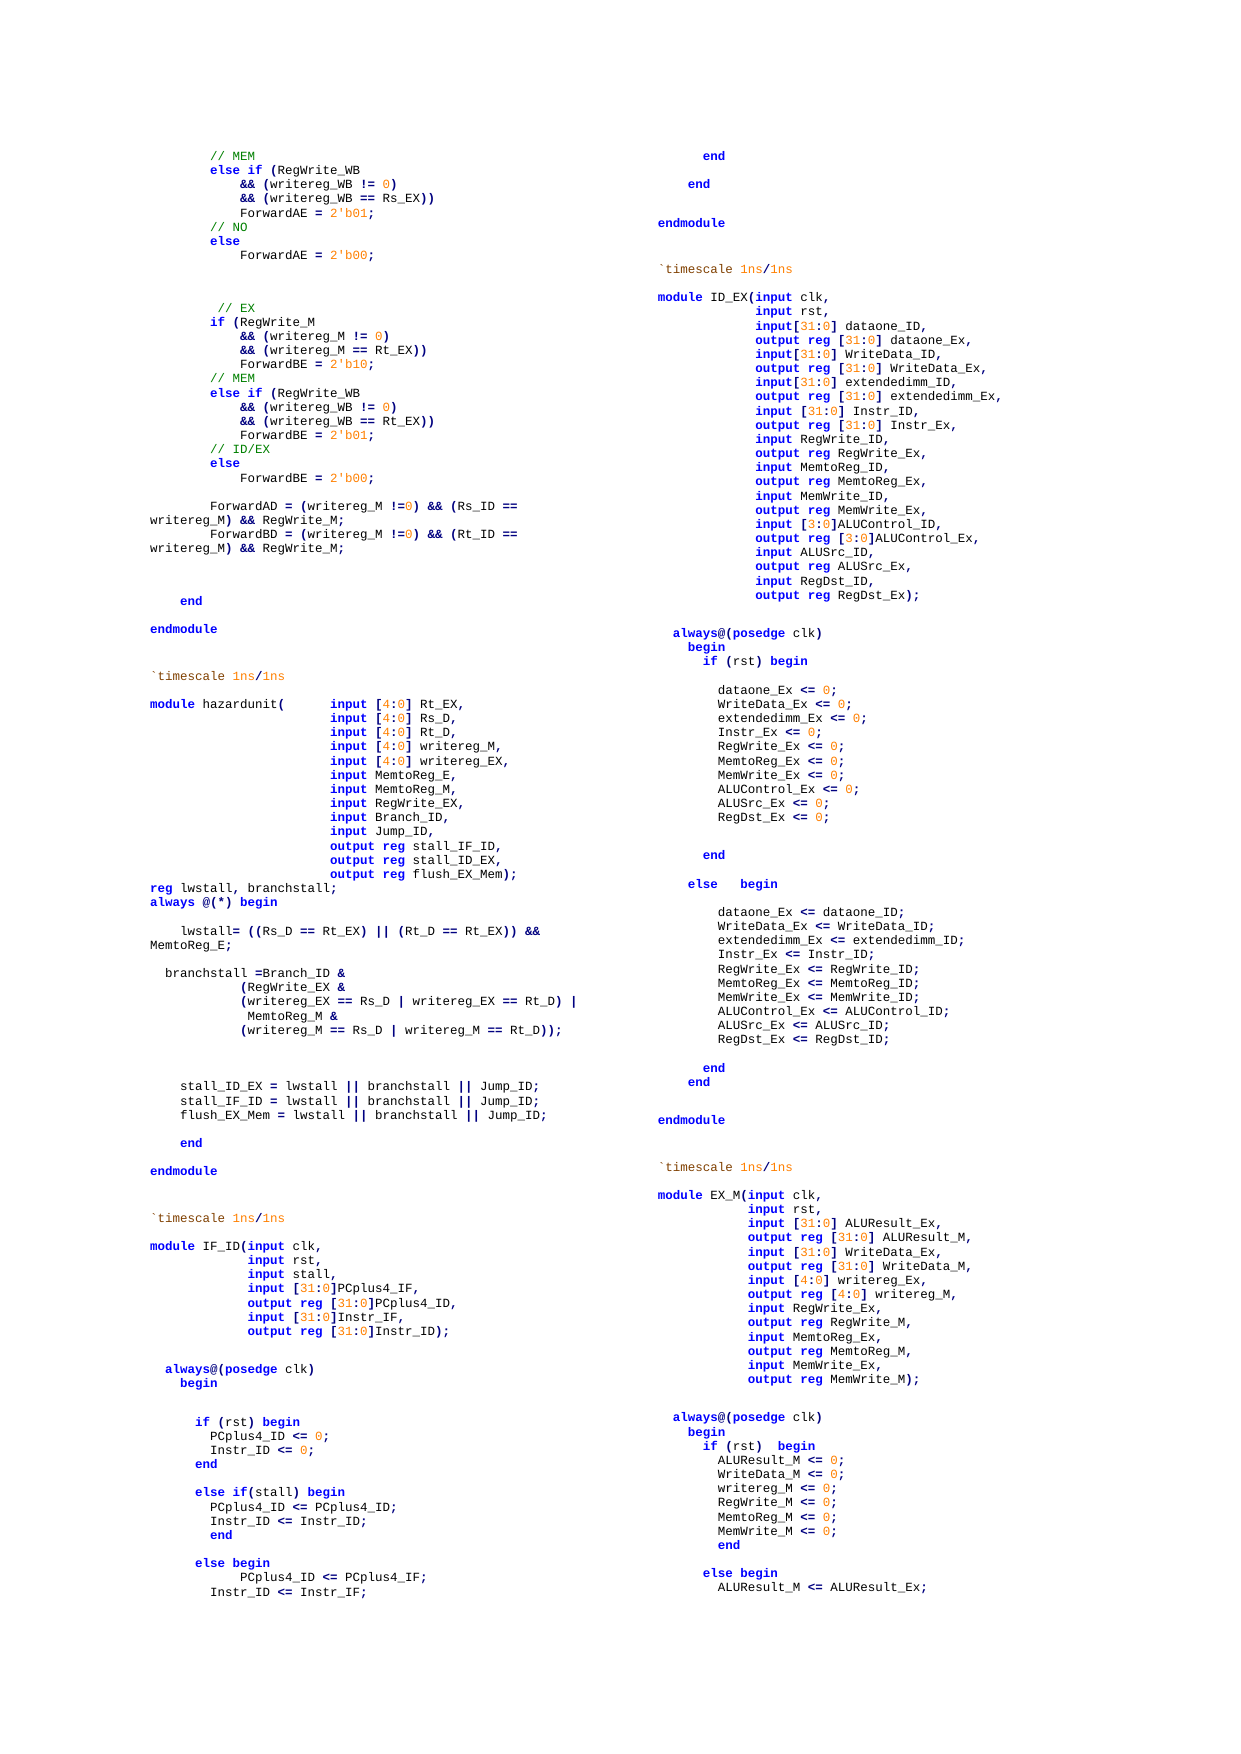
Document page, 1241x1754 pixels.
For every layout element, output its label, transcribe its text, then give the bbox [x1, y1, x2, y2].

text ForwardBE = 2'b01; [150, 429, 583, 443]
text && (writereg_WB != 0) [150, 401, 583, 415]
text MemWrite_M <= 0; [658, 1525, 1090, 1539]
text else [150, 235, 583, 249]
text input MemWrite_ID, [658, 489, 1090, 504]
text input [31:0] Instr_ID, [658, 404, 1090, 419]
text MemtoReg_M <= 0; [658, 1511, 1090, 1525]
text stall_IF_ID = lwstall || branchstall || Jump_ID; [150, 1094, 583, 1109]
text Instr_ID <= Instr_ID; [150, 1515, 583, 1529]
text output reg RegWrite_Ex, [658, 447, 1090, 461]
text input rst, [150, 1254, 583, 1268]
text writereg_M <= 0; [658, 1482, 1090, 1496]
text && (writereg_WB == Rs_EX)) [150, 192, 583, 207]
text extendedimm_Ex <= extendedimm_ID; [658, 934, 1090, 948]
text input RegWrite_ID, [658, 433, 1090, 447]
text if (rst) begin [150, 1416, 583, 1430]
text else begin [150, 1557, 583, 1571]
text output reg RegDst_Ex); [658, 589, 1090, 603]
text output reg ALUSrc_Ex, [658, 560, 1090, 574]
text ForwardBD = (writereg_M !=0) && (Rt_ID == writereg_M) && RegWrite_M; [150, 528, 583, 557]
text MemtoReg_Ex <= 0; [658, 754, 1090, 769]
text input [4:0] Rt_D, [150, 726, 583, 740]
text (writereg_M == Rs_D | writereg_M == Rt_D)); [150, 1024, 583, 1038]
text else if(stall) begin [150, 1486, 583, 1501]
text end [658, 1539, 1090, 1553]
text (writereg_EX == Rs_D | writereg_EX == Rt_D) | [150, 995, 583, 1009]
text dataone_Ex <= dataone_ID; [658, 906, 1090, 920]
text reg lwstall, branchstall; [150, 882, 583, 896]
text input[31:0] WriteData_ID, [658, 348, 1090, 362]
text Instr_ID <= Instr_IF; [150, 1586, 583, 1600]
text && (writereg_WB != 0) [150, 178, 583, 192]
text always@(posedge clk) [150, 1363, 583, 1377]
text extendedimm_Ex <= 0; [658, 712, 1090, 726]
text Instr_Ex <= 0; [658, 726, 1090, 740]
text ForwardBE = 2'b00; [150, 472, 583, 486]
text output reg [31:0] ALUResult_M, [658, 1231, 1090, 1246]
text input [3:0]ALUControl_ID, [658, 518, 1090, 532]
text always @(*) begin [150, 896, 583, 910]
text module ID_EX(input clk, [658, 291, 1090, 305]
text flush_EX_Mem = lwstall || branchstall || Jump_ID; [150, 1109, 583, 1123]
text begin [658, 1426, 1090, 1440]
text input MemtoReg_E, [150, 769, 583, 783]
text input [4:0] writereg_Ex, [658, 1274, 1090, 1288]
text output reg stall_ID_EX, [150, 854, 583, 868]
text end [150, 1137, 583, 1151]
text ForwardAE = 2'b01; [150, 207, 583, 221]
text input [31:0] ALUResult_Ex, [658, 1217, 1090, 1231]
text PCplus4_ID <= 0; [150, 1430, 583, 1444]
text output reg [31:0]PCplus4_ID, [150, 1297, 583, 1311]
text output reg flush_EX_Mem); [150, 868, 583, 882]
text stall_ID_EX = lwstall || branchstall || Jump_ID; [150, 1080, 583, 1094]
text output reg [4:0] writereg_M, [658, 1288, 1090, 1302]
text begin [150, 1377, 583, 1392]
text endmodule [658, 1114, 1090, 1128]
text end [150, 595, 583, 609]
text end [658, 150, 1090, 164]
text input MemWrite_Ex, [658, 1359, 1090, 1373]
text && (writereg_M == Rt_EX)) [150, 344, 583, 358]
text else if (RegWrite_WB [150, 387, 583, 401]
text else [150, 457, 583, 472]
text if (RegWrite_M [150, 316, 583, 330]
text PCplus4_ID <= PCplus4_ID; [150, 1501, 583, 1515]
text end [658, 1062, 1090, 1076]
text ForwardAE = 2'b00; [150, 249, 583, 263]
text dataone_Ex <= 0; [658, 684, 1090, 698]
text output reg MemWrite_Ex, [658, 504, 1090, 518]
text MemtoReg_M & [150, 1009, 583, 1024]
text ForwardBE = 2'b10; [150, 358, 583, 372]
text output reg MemWrite_M); [658, 1373, 1090, 1387]
text endmodule [150, 623, 583, 637]
text MemtoReg_Ex <= MemtoReg_ID; [658, 977, 1090, 991]
text // NO [150, 221, 583, 235]
text module hazardunit( input [4:0] Rt_EX, [150, 698, 583, 712]
text ALUSrc_Ex <= ALUSrc_ID; [658, 1019, 1090, 1033]
text always@(posedge clk) [658, 627, 1090, 641]
text if (rst) begin [658, 1440, 1090, 1454]
text input [4:0] writereg_M, [150, 740, 583, 754]
text output reg [31:0] WriteData_Ex, [658, 362, 1090, 376]
text end [658, 178, 1090, 192]
text module IF_ID(input clk, [150, 1240, 583, 1254]
text ALUSrc_Ex <= 0; [658, 797, 1090, 811]
text input ALUSrc_ID, [658, 546, 1090, 560]
text output reg stall_IF_ID, [150, 839, 583, 854]
text // MEM [150, 150, 583, 164]
text output reg [31:0]Instr_ID); [150, 1325, 583, 1339]
text output reg MemtoReg_Ex, [658, 475, 1090, 489]
text output reg [3:0]ALUControl_Ex, [658, 532, 1090, 546]
text end [658, 849, 1090, 863]
text input RegWrite_Ex, [658, 1302, 1090, 1316]
text input rst, [658, 1203, 1090, 1217]
text endmodule [658, 217, 1090, 231]
text && (writereg_WB == Rt_EX)) [150, 415, 583, 429]
text ForwardAD = (writereg_M !=0) && (Rs_ID == writereg_M) && RegWrite_M; [150, 500, 583, 528]
text WriteData_Ex <= 0; [658, 698, 1090, 712]
text input[31:0] dataone_ID, [658, 319, 1090, 334]
text else begin [658, 1567, 1090, 1581]
text input [4:0] Rs_D, [150, 712, 583, 726]
text `timescale 1ns/1ns [658, 1161, 1090, 1175]
text output reg [31:0] extendedimm_Ex, [658, 390, 1090, 404]
text RegDst_Ex <= RegDst_ID; [658, 1033, 1090, 1048]
text RegDst_Ex <= 0; [658, 811, 1090, 825]
text // EX [150, 302, 583, 316]
text branchstall =Branch_ID & [150, 967, 583, 981]
text ALUResult_M <= ALUResult_Ex; [658, 1581, 1090, 1596]
text begin [658, 641, 1090, 655]
text RegWrite_Ex <= RegWrite_ID; [658, 963, 1090, 977]
text `timescale 1ns/1ns [658, 263, 1090, 277]
text end [658, 1076, 1090, 1090]
text output reg RegWrite_M, [658, 1316, 1090, 1331]
text endmodule [150, 1165, 583, 1179]
text // ID/EX [150, 443, 583, 457]
text Instr_ID <= 0; [150, 1444, 583, 1458]
text ALUControl_Ex <= 0; [658, 783, 1090, 797]
text else begin [658, 878, 1090, 892]
text && (writereg_M != 0) [150, 330, 583, 344]
text ALUControl_Ex <= ALUControl_ID; [658, 1005, 1090, 1019]
text input stall, [150, 1268, 583, 1282]
text Instr_Ex <= Instr_ID; [658, 948, 1090, 963]
text else if (RegWrite_WB [150, 164, 583, 178]
text MemWrite_Ex <= 0; [658, 769, 1090, 783]
text input RegWrite_EX, [150, 797, 583, 811]
text ALUResult_M <= 0; [658, 1454, 1090, 1468]
text `timescale 1ns/1ns [150, 1212, 583, 1226]
text end [150, 1458, 583, 1472]
text WriteData_Ex <= WriteData_ID; [658, 920, 1090, 934]
text input[31:0] extendedimm_ID, [658, 376, 1090, 390]
text output reg [31:0] WriteData_M, [658, 1260, 1090, 1274]
text input Jump_ID, [150, 825, 583, 839]
text WriteData_M <= 0; [658, 1468, 1090, 1482]
text module EX_M(input clk, [658, 1189, 1090, 1203]
text end [150, 1529, 583, 1543]
text if (rst) begin [658, 655, 1090, 669]
text PCplus4_ID <= PCplus4_IF; [150, 1571, 583, 1586]
text input [31:0]PCplus4_IF, [150, 1282, 583, 1297]
text output reg [31:0] Instr_Ex, [658, 419, 1090, 433]
text input [31:0]Instr_IF, [150, 1311, 583, 1325]
text input [31:0] WriteData_Ex, [658, 1246, 1090, 1260]
text input MemtoReg_ID, [658, 461, 1090, 475]
text input MemtoReg_M, [150, 783, 583, 797]
text MemWrite_Ex <= MemWrite_ID; [658, 991, 1090, 1005]
text // MEM [150, 372, 583, 387]
text RegWrite_M <= 0; [658, 1496, 1090, 1511]
text input MemtoReg_Ex, [658, 1331, 1090, 1345]
text RegWrite_Ex <= 0; [658, 740, 1090, 754]
text input rst, [658, 305, 1090, 319]
text (RegWrite_EX & [150, 981, 583, 995]
text input RegDst_ID, [658, 574, 1090, 589]
text input Branch_ID, [150, 811, 583, 825]
text `timescale 1ns/1ns [150, 669, 583, 684]
text output reg [31:0] dataone_Ex, [658, 334, 1090, 348]
text always@(posedge clk) [658, 1411, 1090, 1426]
text lwstall= ((Rs_D == Rt_EX) || (Rt_D == Rt_EX)) && MemtoReg_E; [150, 924, 583, 953]
text output reg MemtoReg_M, [658, 1345, 1090, 1359]
text input [4:0] writereg_EX, [150, 754, 583, 769]
